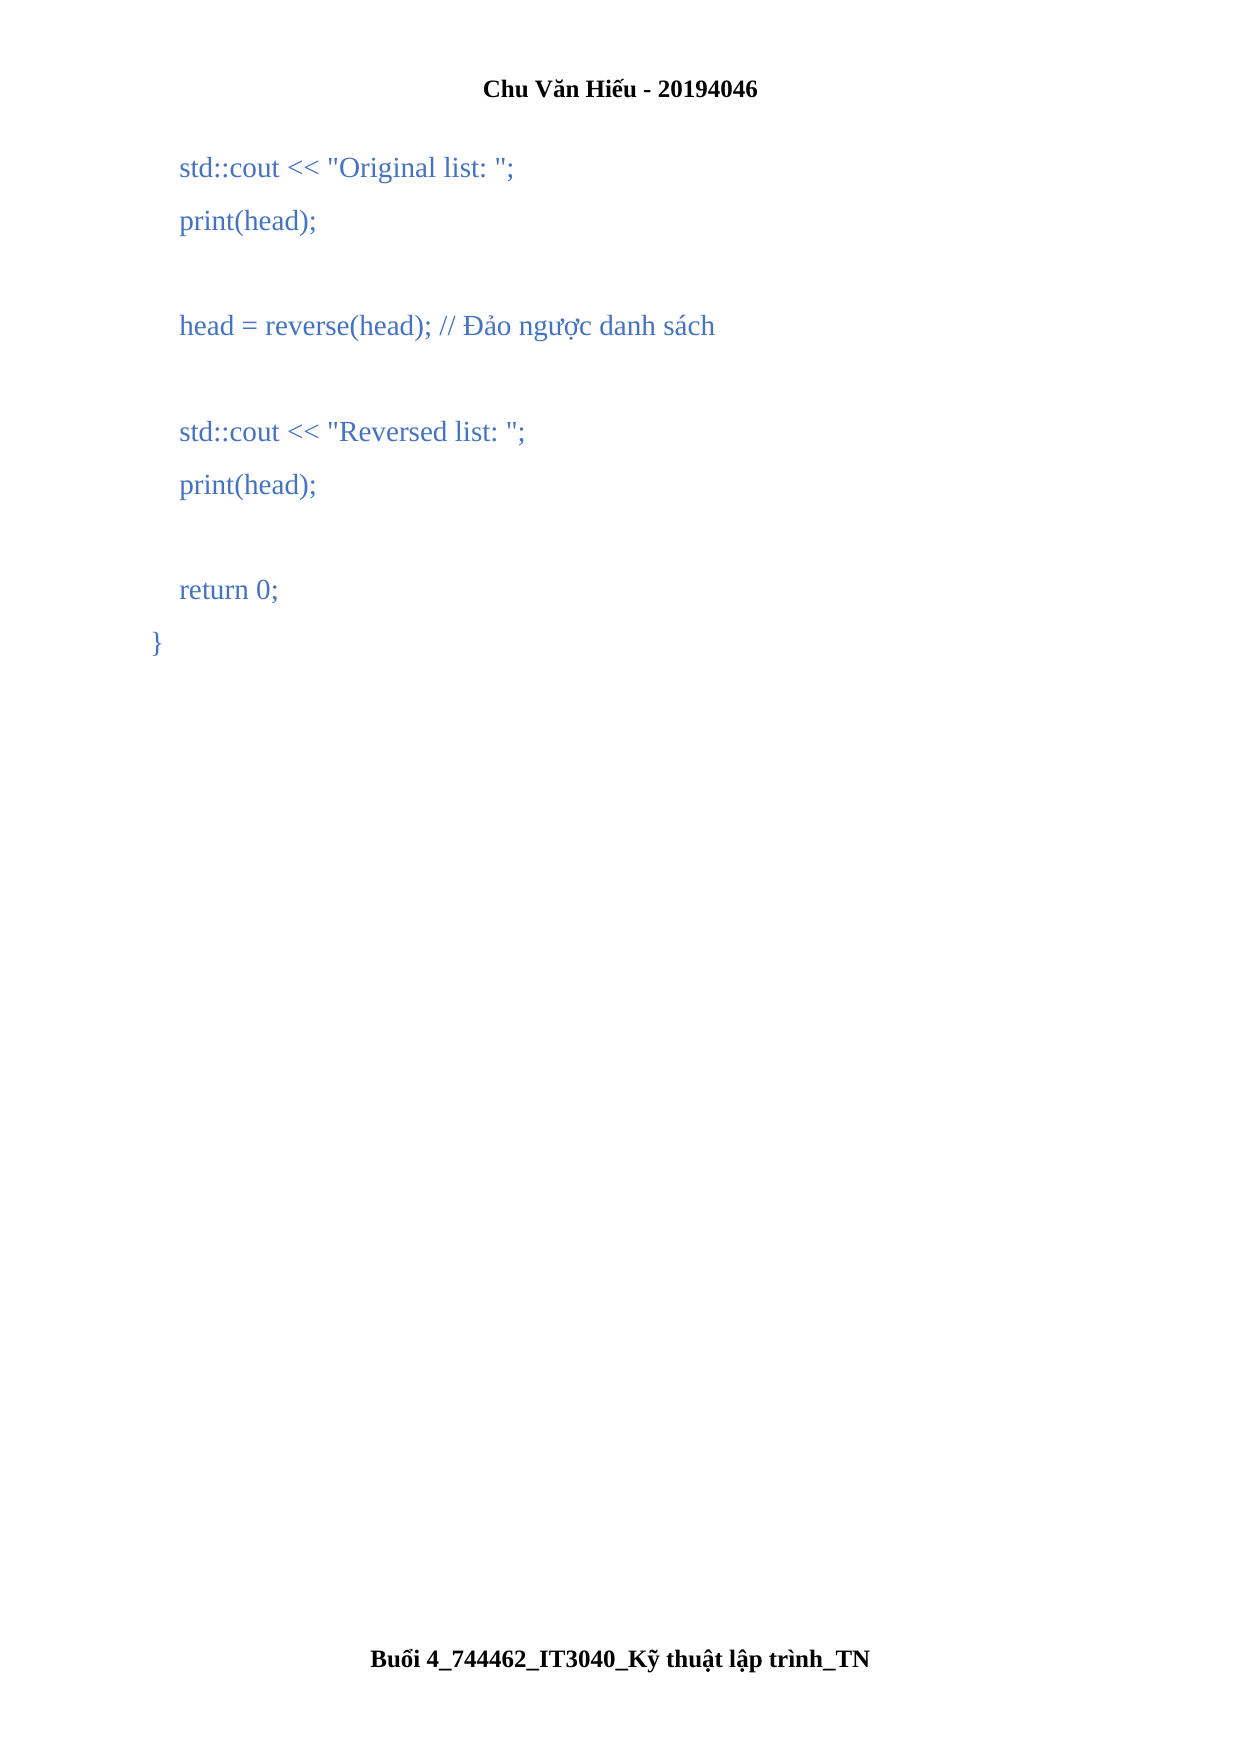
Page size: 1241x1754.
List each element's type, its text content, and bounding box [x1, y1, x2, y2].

text head = reverse(head); // Đảo ngược danh sách [150, 308, 1090, 342]
text print(head); [150, 203, 1090, 236]
text print(head); [150, 467, 1090, 500]
text return 0; [150, 572, 1090, 606]
text } [150, 625, 1090, 659]
text std::cout << "Original list: "; [150, 150, 1090, 183]
text std::cout << "Reversed list: "; [150, 414, 1090, 448]
